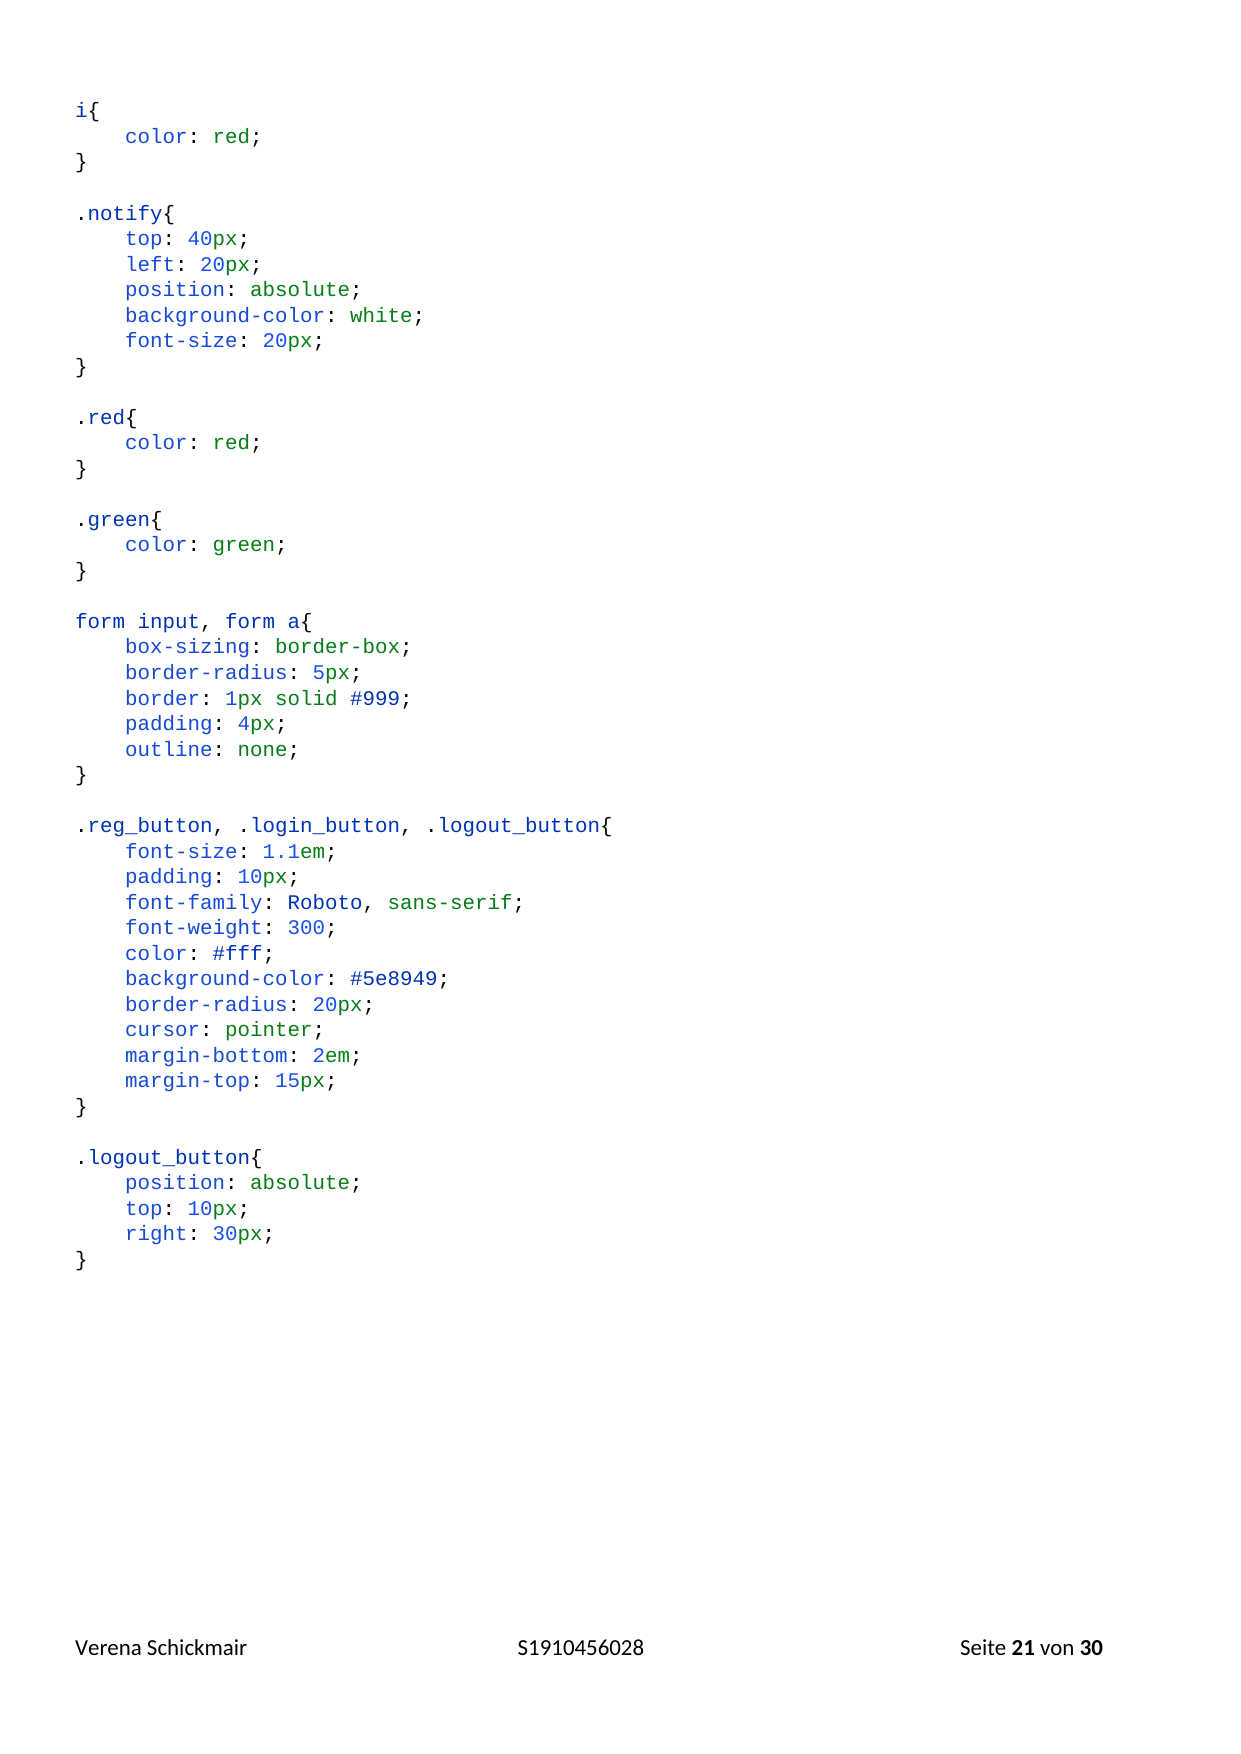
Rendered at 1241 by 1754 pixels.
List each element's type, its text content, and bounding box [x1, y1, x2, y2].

text i{ color: red; } .notify{ top: 40px; left: 20px; position: absolute; background-color: white; font-size: 20px; } .red{ color: red; } .green{ color: green; } form input, form a{ box-sizing: border-box; border-radius: 5px; border: 1px solid #999; padding: 4px; outline: none; } .reg_button, .login_button, .logout_button{ font-size: 1.1em; padding: 10px; font-family: Roboto, sans-serif; font-weight: 300; color: #fff; background-color: #5e8949; border-radius: 20px; cursor: pointer; margin-bottom: 2em; margin-top: 15px; } .logout_button{ position: absolute; top: 10px; right: 30px; } [75, 75, 1165, 1303]
